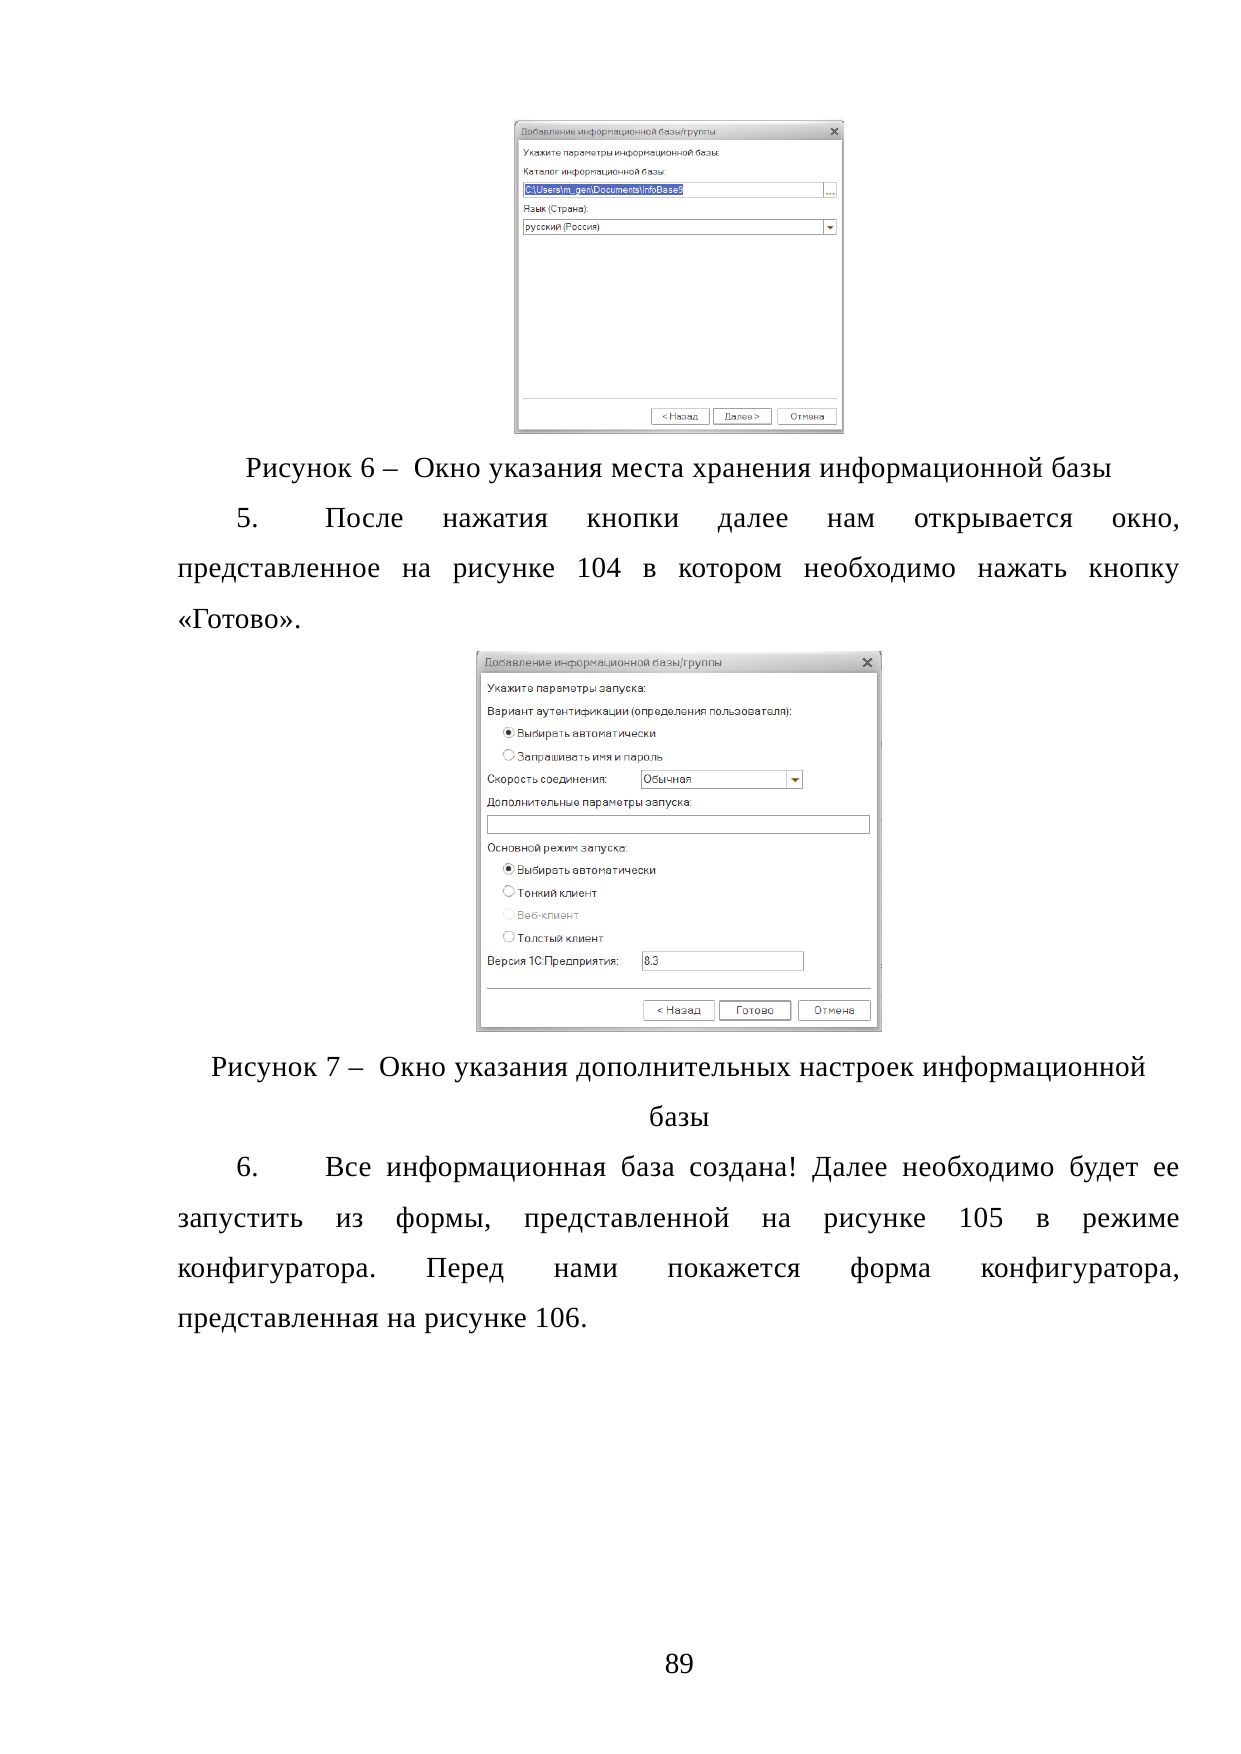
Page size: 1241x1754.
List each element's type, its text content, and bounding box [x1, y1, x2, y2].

title Все информационная база создана! Далее необходимо будет ее запустить из формы, представленной на рисунке 105 в режиме конфигуратора. Перед нами покажется форма конфигуратора, представленная на рисунке 106. [177, 1149, 1181, 1334]
picture [476, 651, 882, 1032]
picture [514, 118, 845, 434]
title После нажатия кнопки далее нам открывается окно, представленное на рисунке 104 в котором необходимо нажать кнопку «Готово». [177, 500, 1181, 634]
